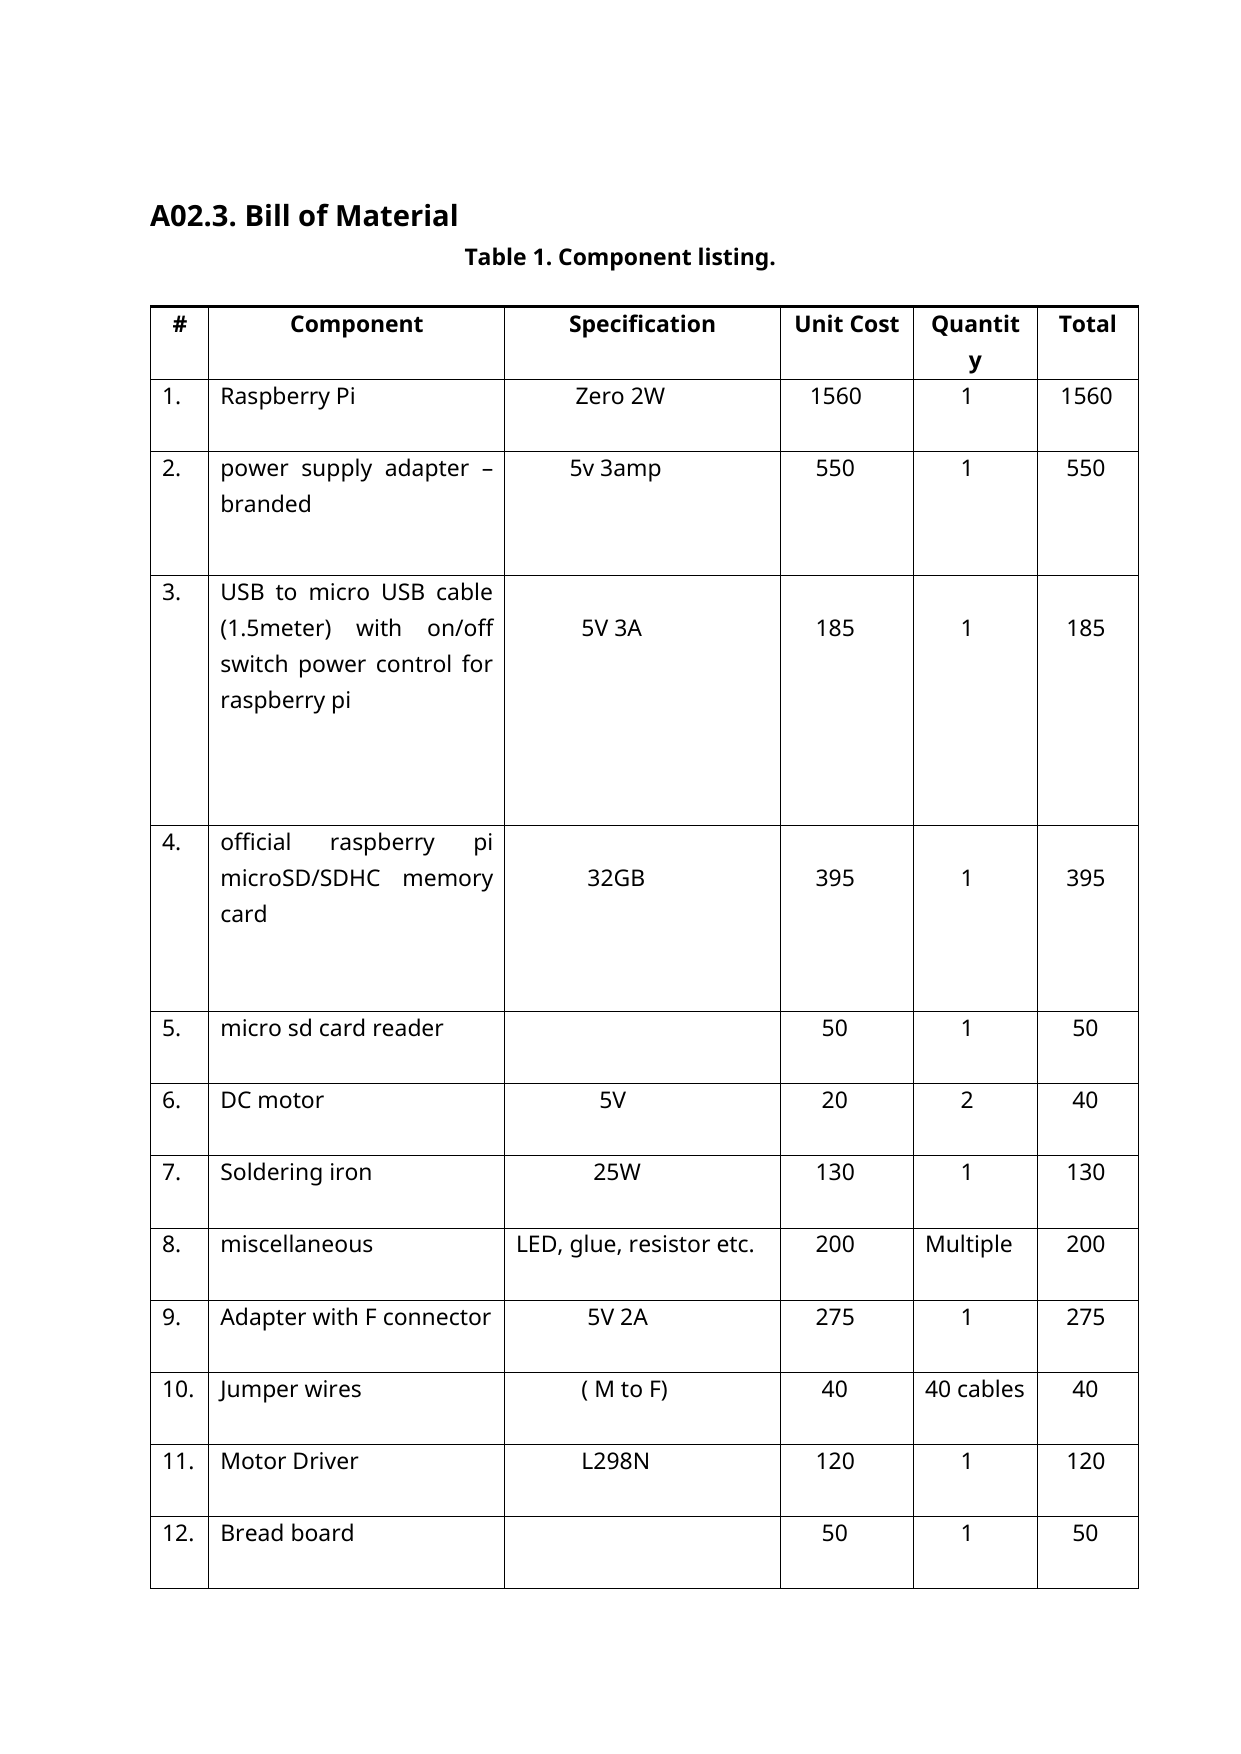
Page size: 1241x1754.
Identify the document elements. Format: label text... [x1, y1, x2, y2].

table_cell Zero 2W [505, 380, 780, 451]
table_header Specification [505, 308, 780, 379]
table_cell 1560 [781, 380, 913, 451]
table_cell [505, 1517, 780, 1588]
table_cell 395 [1038, 826, 1138, 1011]
table_cell 40 [1038, 1373, 1138, 1444]
table_cell 275 [781, 1301, 913, 1372]
table_cell [151, 452, 208, 575]
table_cell Adapter with F connector [209, 1301, 504, 1372]
table_cell Raspberry Pi [209, 380, 504, 451]
table_cell LED, glue, resistor etc. [505, 1229, 780, 1299]
table_cell 1 [914, 380, 1037, 451]
table_cell 25W [505, 1156, 780, 1227]
table_cell 40 [781, 1373, 913, 1444]
table_cell 50 [1038, 1012, 1138, 1083]
table_cell miscellaneous [209, 1229, 504, 1299]
table_cell 1 [914, 1301, 1037, 1372]
table_cell [151, 1301, 208, 1372]
table_cell DC motor [209, 1084, 504, 1155]
table_cell 1 [914, 1517, 1037, 1588]
table_header # [151, 308, 208, 379]
table_cell ( M to F) [505, 1373, 780, 1444]
table_cell 5V 2A [505, 1301, 780, 1372]
table_cell official raspberry pi microSD/SDHC memory card [209, 826, 504, 1011]
table_cell 1 [914, 576, 1037, 825]
text Table 1. Component listing. [150, 241, 1090, 272]
table_header Component [209, 308, 504, 379]
table_cell 20 [781, 1084, 913, 1155]
table_cell 50 [1038, 1517, 1138, 1588]
table_cell 185 [781, 576, 913, 825]
table_cell [151, 1156, 208, 1227]
table_cell 32GB [505, 826, 780, 1011]
table_cell [151, 1517, 208, 1588]
table_cell micro sd card reader [209, 1012, 504, 1083]
table_cell 5V [505, 1084, 780, 1155]
table_cell 1560 [1038, 380, 1138, 451]
table_cell 2 [914, 1084, 1037, 1155]
table_cell 185 [1038, 576, 1138, 825]
table_cell 50 [781, 1012, 913, 1083]
table_cell 1 [914, 1012, 1037, 1083]
table_cell Soldering iron [209, 1156, 504, 1227]
table_cell [151, 380, 208, 451]
table_cell [151, 1445, 208, 1516]
table_cell Jumper wires [209, 1373, 504, 1444]
table_header Total [1038, 308, 1138, 379]
table_cell 395 [781, 826, 913, 1011]
table_cell USB to micro USB cable (1.5meter) with on/off switch power control for raspberry pi [209, 576, 504, 825]
table_cell L298N [505, 1445, 780, 1516]
table_cell 550 [1038, 452, 1138, 575]
table_cell Motor Driver [209, 1445, 504, 1516]
table_cell 120 [1038, 1445, 1138, 1516]
table_cell Multiple [914, 1229, 1037, 1299]
table_cell 200 [781, 1229, 913, 1299]
table_cell [151, 826, 208, 1011]
table_header Unit Cost [781, 308, 913, 379]
table_cell 130 [781, 1156, 913, 1227]
table_cell 40 [1038, 1084, 1138, 1155]
table_cell 50 [781, 1517, 913, 1588]
table_cell 200 [1038, 1229, 1138, 1299]
table_cell 130 [1038, 1156, 1138, 1227]
table_cell [505, 1012, 780, 1083]
table_cell 550 [781, 452, 913, 575]
table_cell [151, 1373, 208, 1444]
table_cell Bread board [209, 1517, 504, 1588]
table_cell 1 [914, 452, 1037, 575]
table_header Quantity [914, 308, 1037, 379]
table_cell 1 [914, 826, 1037, 1011]
table_cell 120 [781, 1445, 913, 1516]
table_cell 1 [914, 1445, 1037, 1516]
table_cell 275 [1038, 1301, 1138, 1372]
table_cell power supply adapter –branded [209, 452, 504, 575]
table_cell [151, 576, 208, 825]
table_cell [151, 1012, 208, 1083]
table_cell 5v 3amp [505, 452, 780, 575]
table_cell 5V 3A [505, 576, 780, 825]
table_cell 1 [914, 1156, 1037, 1227]
table_cell [151, 1084, 208, 1155]
table_cell 40 cables [914, 1373, 1037, 1444]
subtitle A02.3. Bill of Material [150, 196, 1090, 235]
table_cell [151, 1229, 208, 1299]
